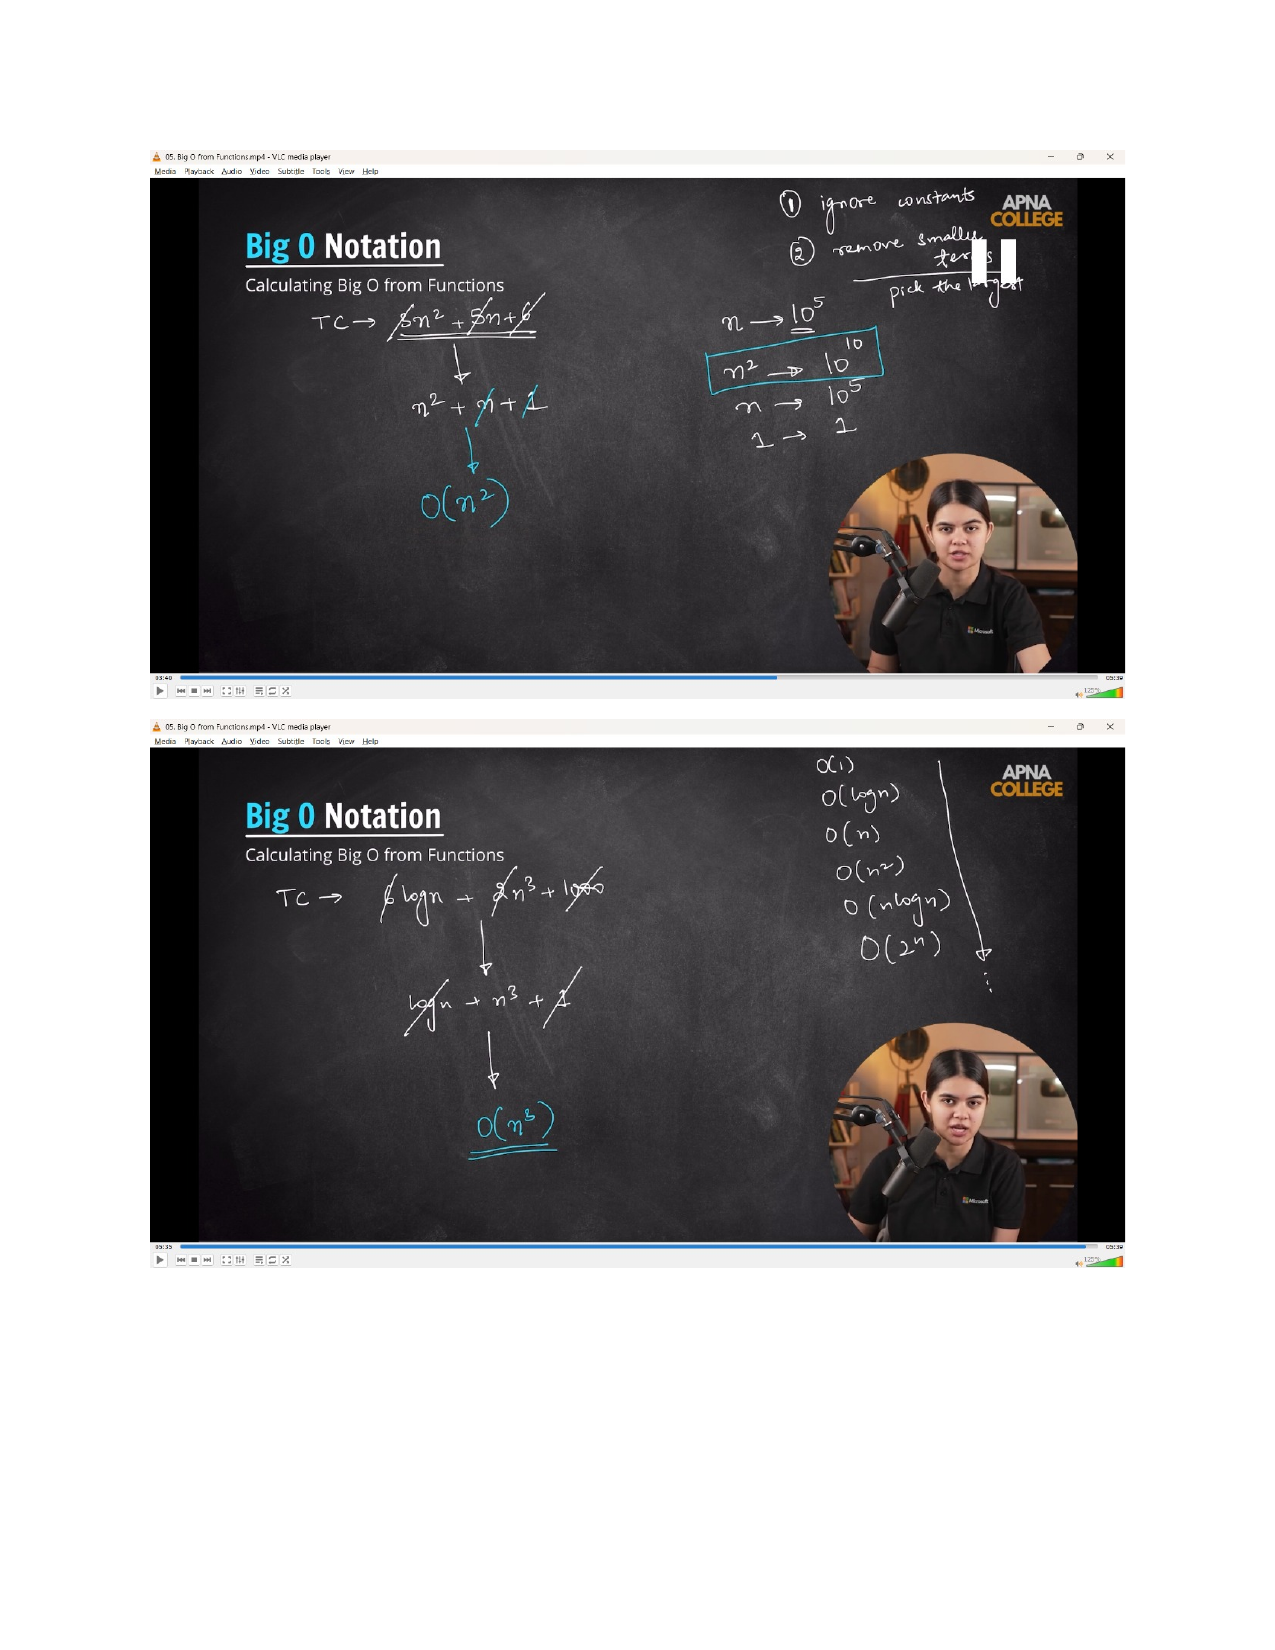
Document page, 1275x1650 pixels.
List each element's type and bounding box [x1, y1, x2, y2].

picture [150, 150, 1125, 699]
picture [150, 719, 1125, 1268]
